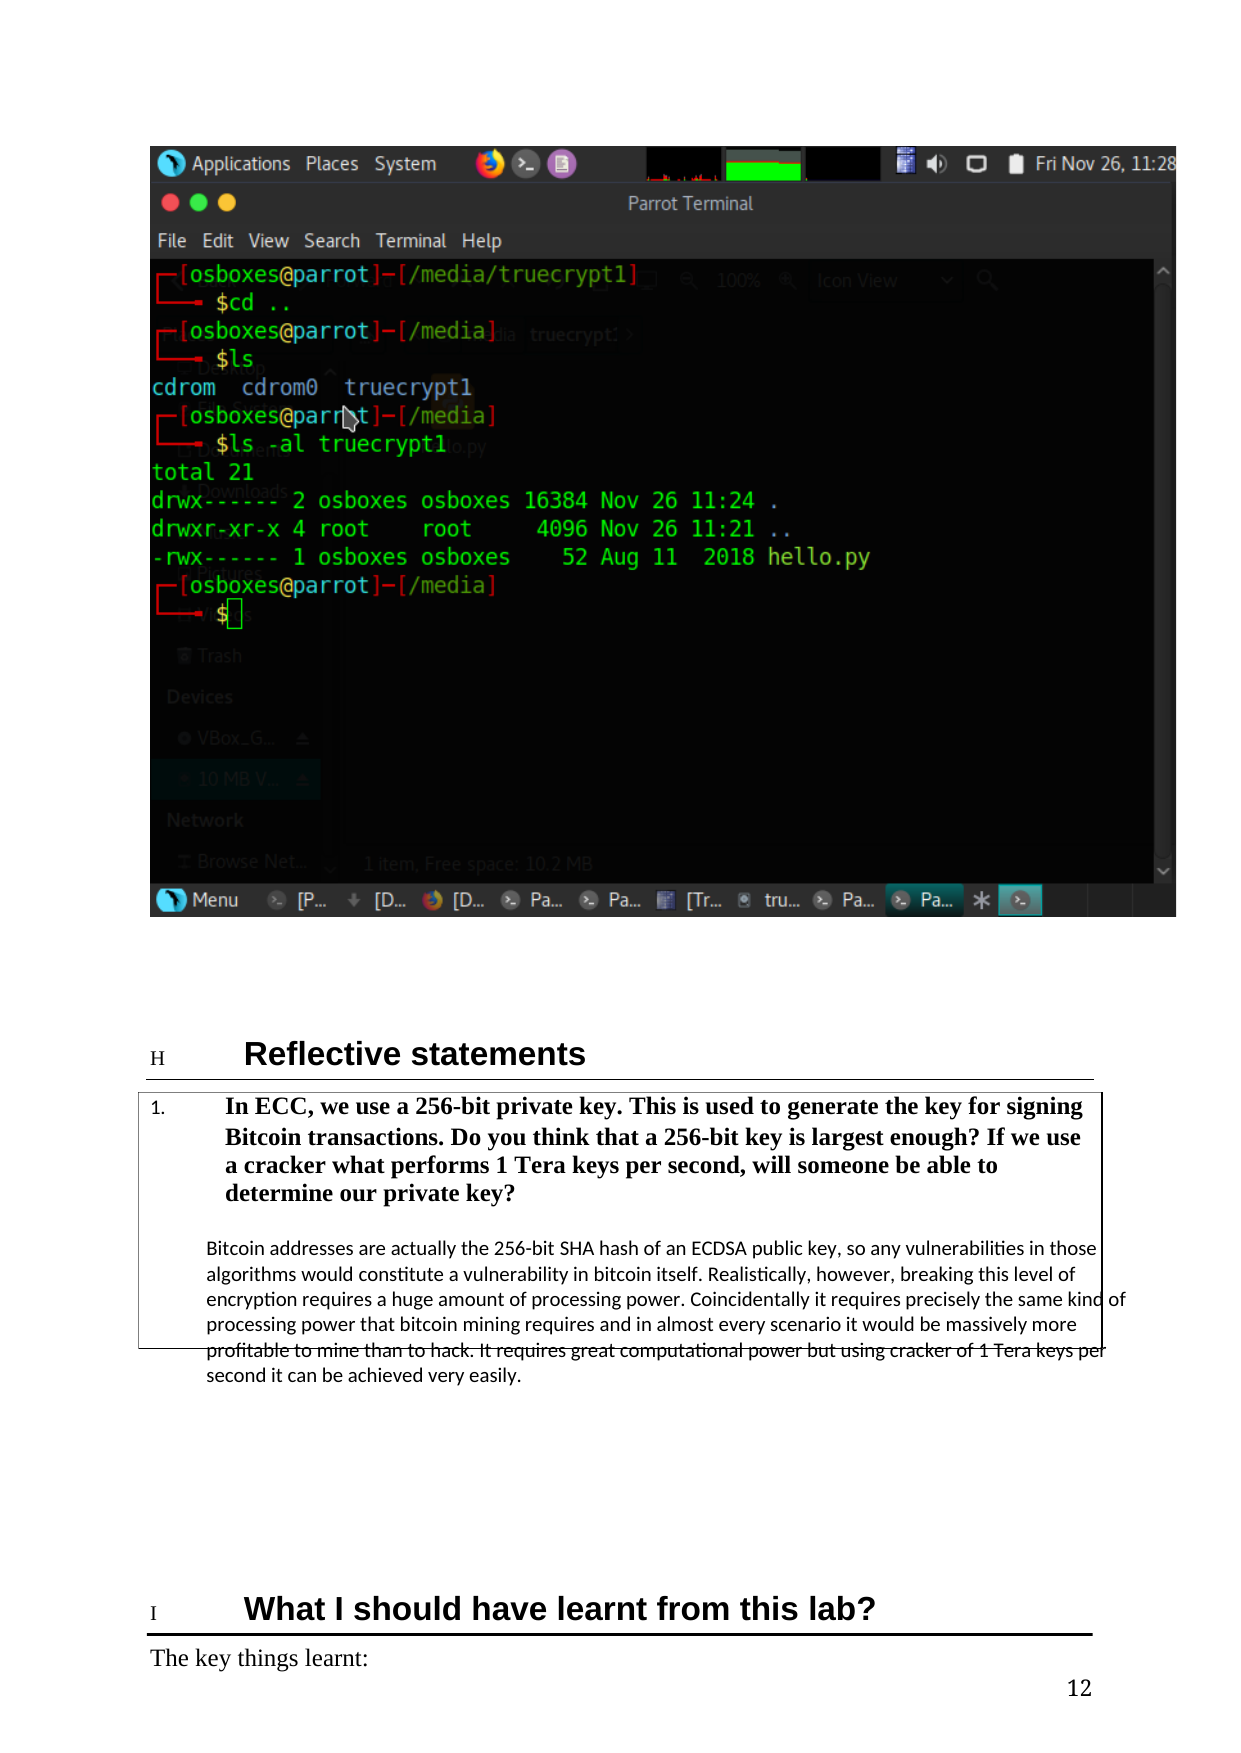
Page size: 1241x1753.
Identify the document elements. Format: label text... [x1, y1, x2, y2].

list In ECC, we use a 256-bit private key. This is used to generate the key for signing [150, 1091, 1157, 1120]
picture [150, 146, 1177, 917]
list What I should have learnt from this lab? [150, 1589, 1157, 1627]
text 12 [1067, 1672, 1157, 1703]
text The key things learnt: [150, 1643, 1157, 1672]
text Bitcoin addresses are actually the 256-bit SHA hash of an ECDSA public key, so any vulnerabilities in those algorithms would constitute a vulnerability in bitcoin itself. Realistically, however, breaking this level of encryption requires a huge amount of processing power. Coincidentally it requires precisely the same kind of processing power that bitcoin mining requires and in almost every scenario it would be massively more profitable to mine than to hack. It requires great computational power but using cracker of 1 Tera keys per second it can be achieved very easily. [206, 1235, 1157, 1388]
picture [135, 1078, 1104, 1350]
list Reflective statements [150, 1034, 1157, 1073]
text Bitcoin transactions. Do you think that a 256-bit key is largest enough? If we use a cracker what performs 1 Tera keys per second, will someone be able to determine our private key? [225, 1123, 1082, 1207]
